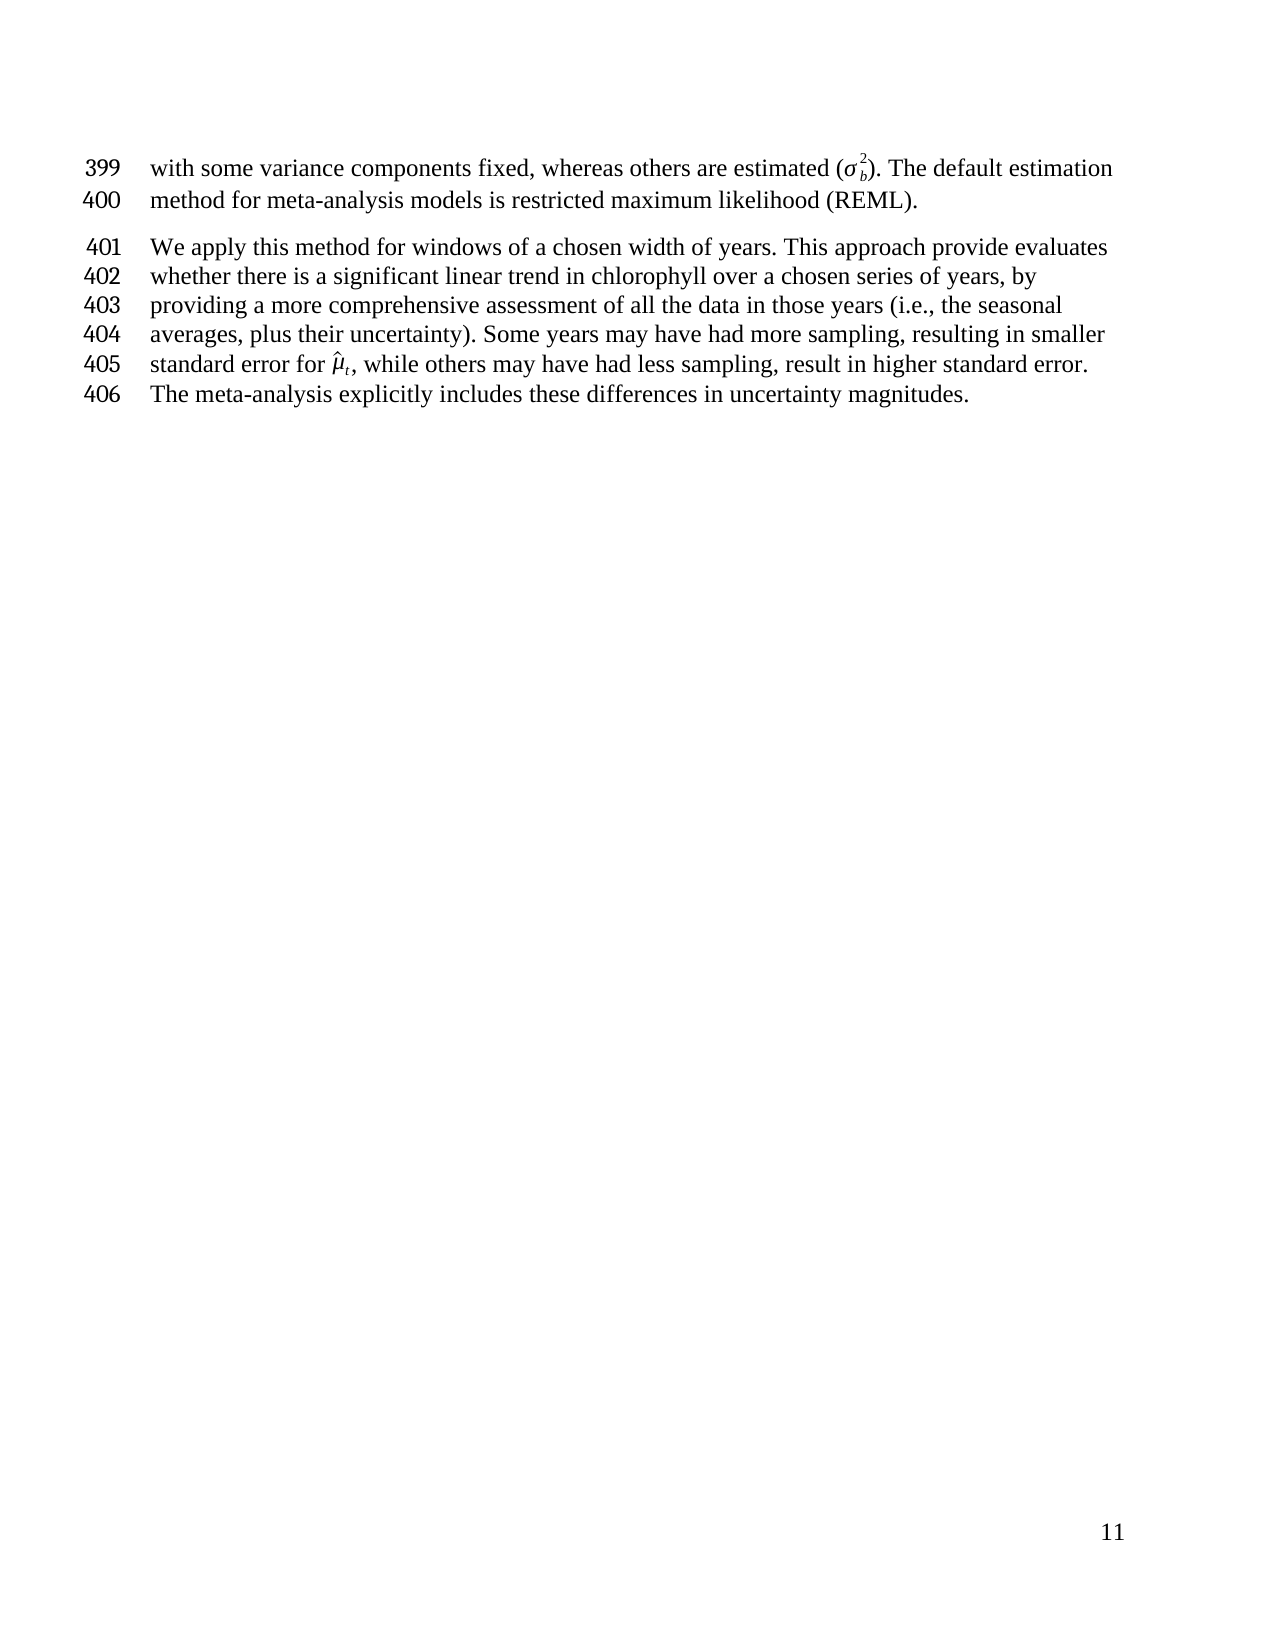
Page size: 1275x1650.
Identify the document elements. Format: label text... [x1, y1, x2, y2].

text We apply this method for windows of a chosen width of years. This approach provide evaluates whether there is a significant linear trend in chlorophyll over a chosen series of years, by providing a more comprehensive assessment of all the data in those years (i.e., the seasonal averages, plus their uncertainty). Some years may have had more sampling, resulting in smaller standard error for , while others may have had less sampling, result in higher standard error. The meta-analysis explicitly includes these differences in uncertainty magnitudes. [150, 232, 1125, 407]
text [150, 150, 1125, 214]
